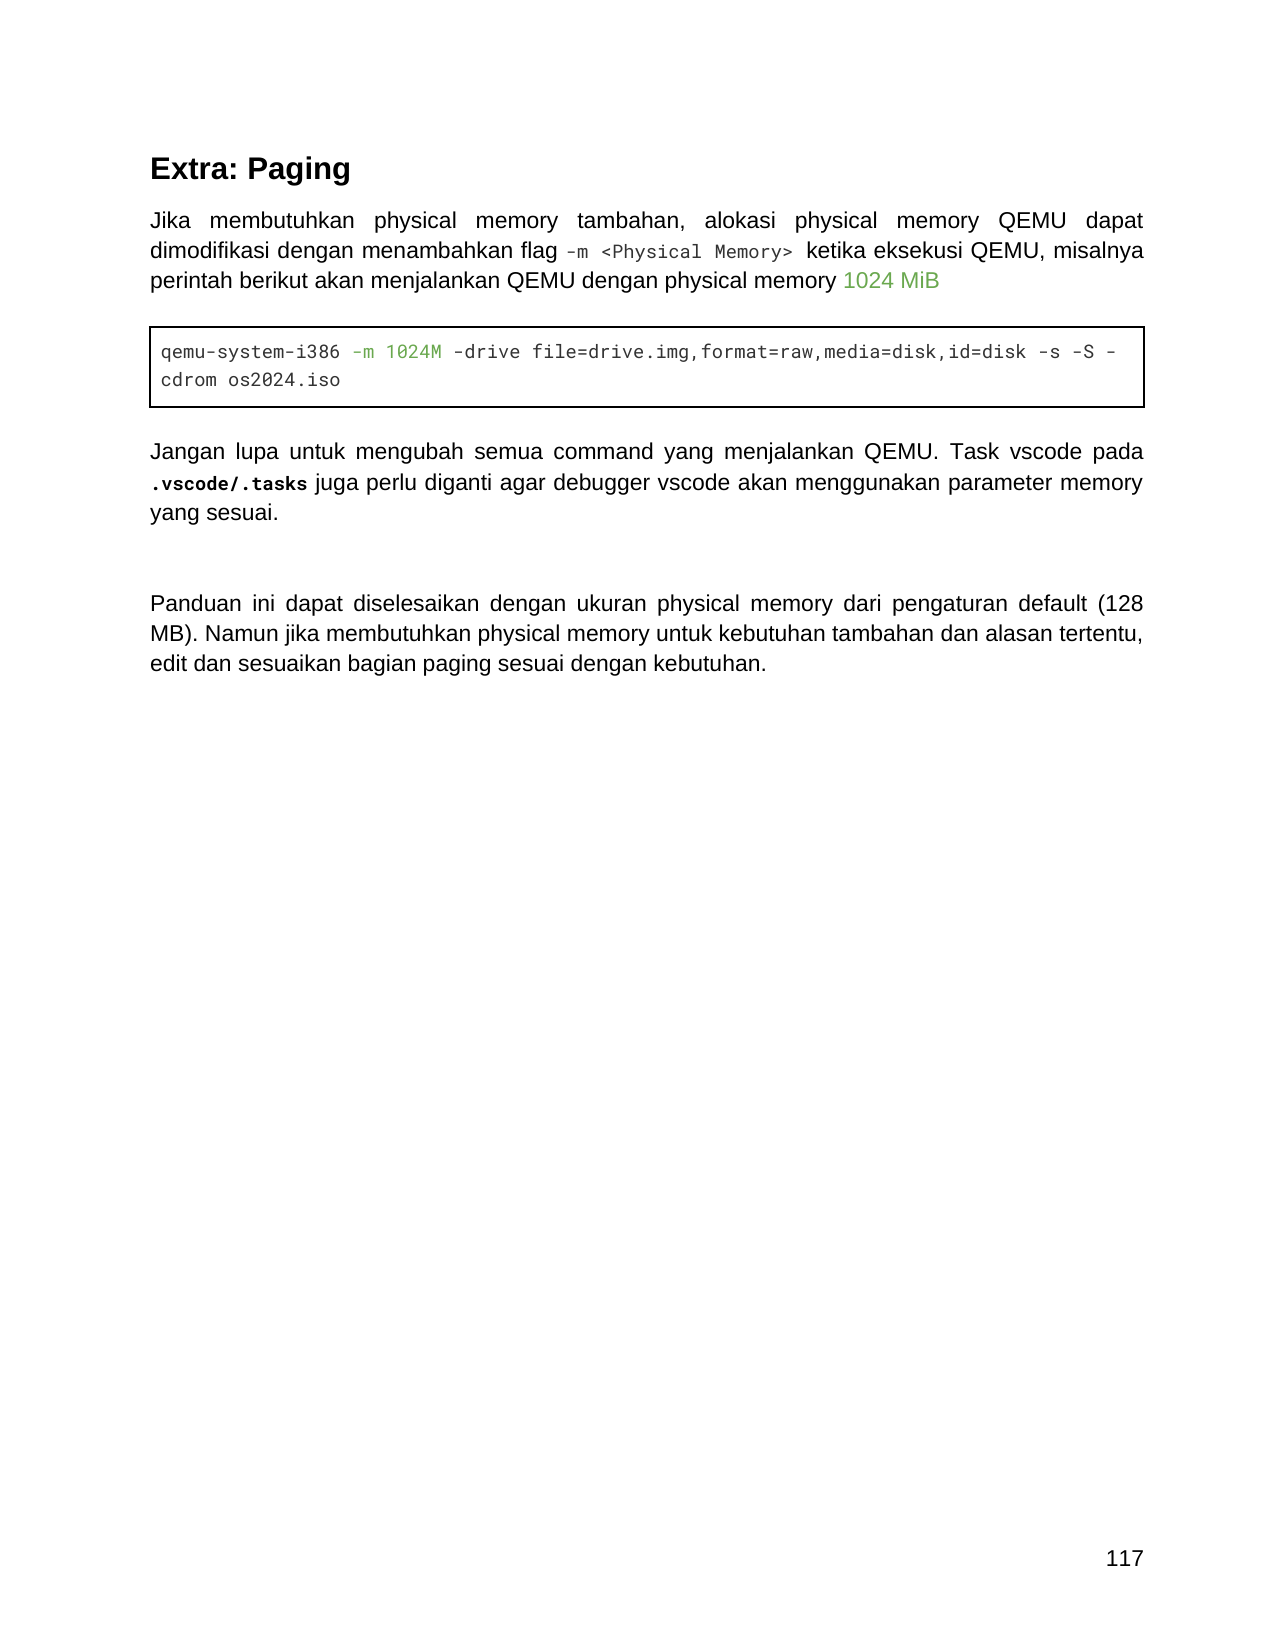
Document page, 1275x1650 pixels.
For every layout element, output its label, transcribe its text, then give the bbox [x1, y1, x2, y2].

table_header qemu-system-i386 -m 1024M -drive file=drive.img,format=raw,media=disk,id=disk -s -S -cdrom os2024.iso [151, 328, 1143, 406]
text Jika membutuhkan physical memory tambahan, alokasi physical memory QEMU dapat dimodifikasi dengan menambahkan flag -m <Physical Memory> ketika eksekusi QEMU, misalnya perintah berikut akan menjalankan QEMU dengan physical memory 1024 MiB [150, 207, 1144, 294]
text Panduan ini dapat diselesaikan dengan ukuran physical memory dari pengaturan default (128 MB). Namun jika membutuhkan physical memory untuk kebutuhan tambahan dan alasan tertentu, edit dan sesuaikan bagian paging sesuai dengan kebutuhan. [150, 589, 1144, 676]
text Jangan lupa untuk mengubah semua command yang menjalankan QEMU. Task vscode pada .vscode/.tasks juga perlu diganti agar debugger vscode akan menggunakan parameter memory yang sesuai. [150, 438, 1144, 525]
subtitle Extra: Paging [150, 150, 1144, 186]
